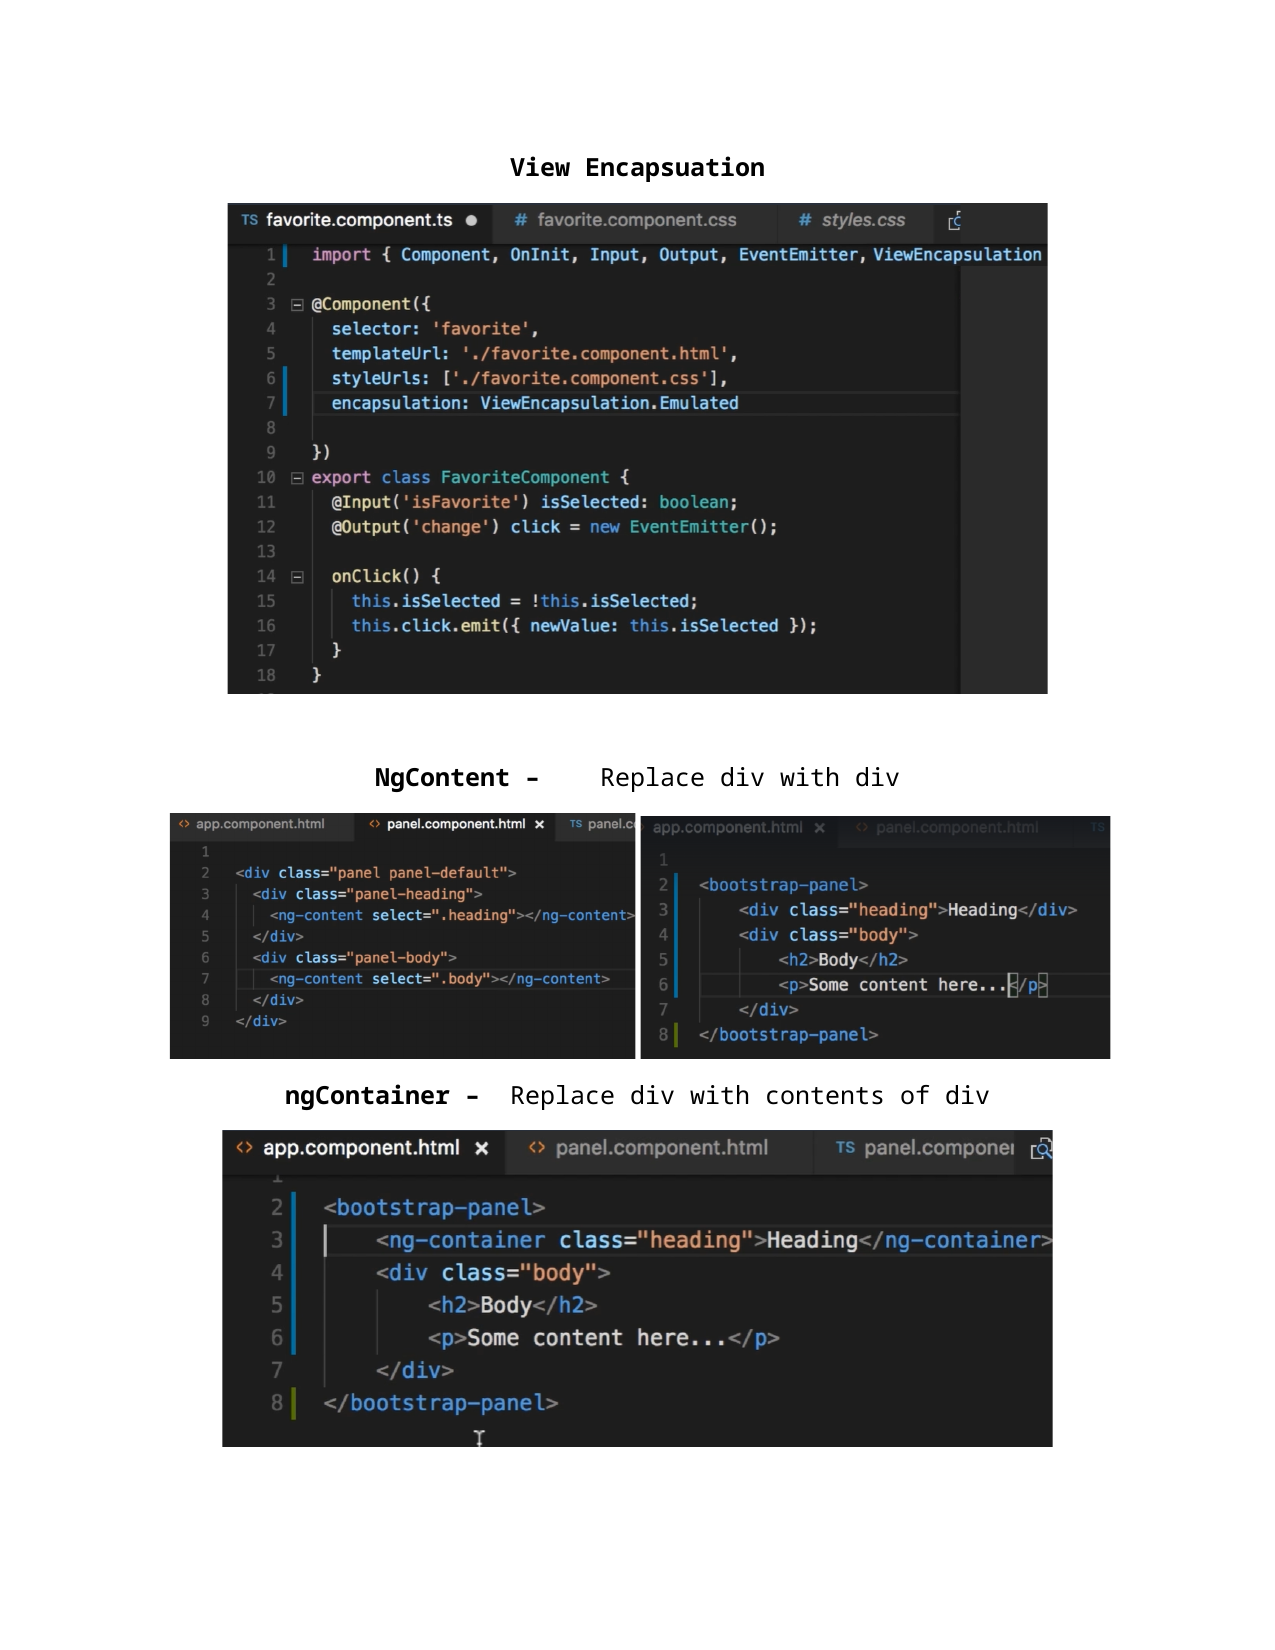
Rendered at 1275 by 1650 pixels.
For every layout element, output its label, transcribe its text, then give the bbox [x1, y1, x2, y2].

picture [222, 1130, 1053, 1447]
text NgContent – Replace div with div [150, 760, 1125, 794]
text View Encapsuation [150, 150, 1125, 184]
picture [227, 203, 1048, 694]
picture [169, 813, 636, 1059]
text ngContainer – Replace div with contents of div [150, 1077, 1125, 1111]
picture [640, 816, 1111, 1059]
